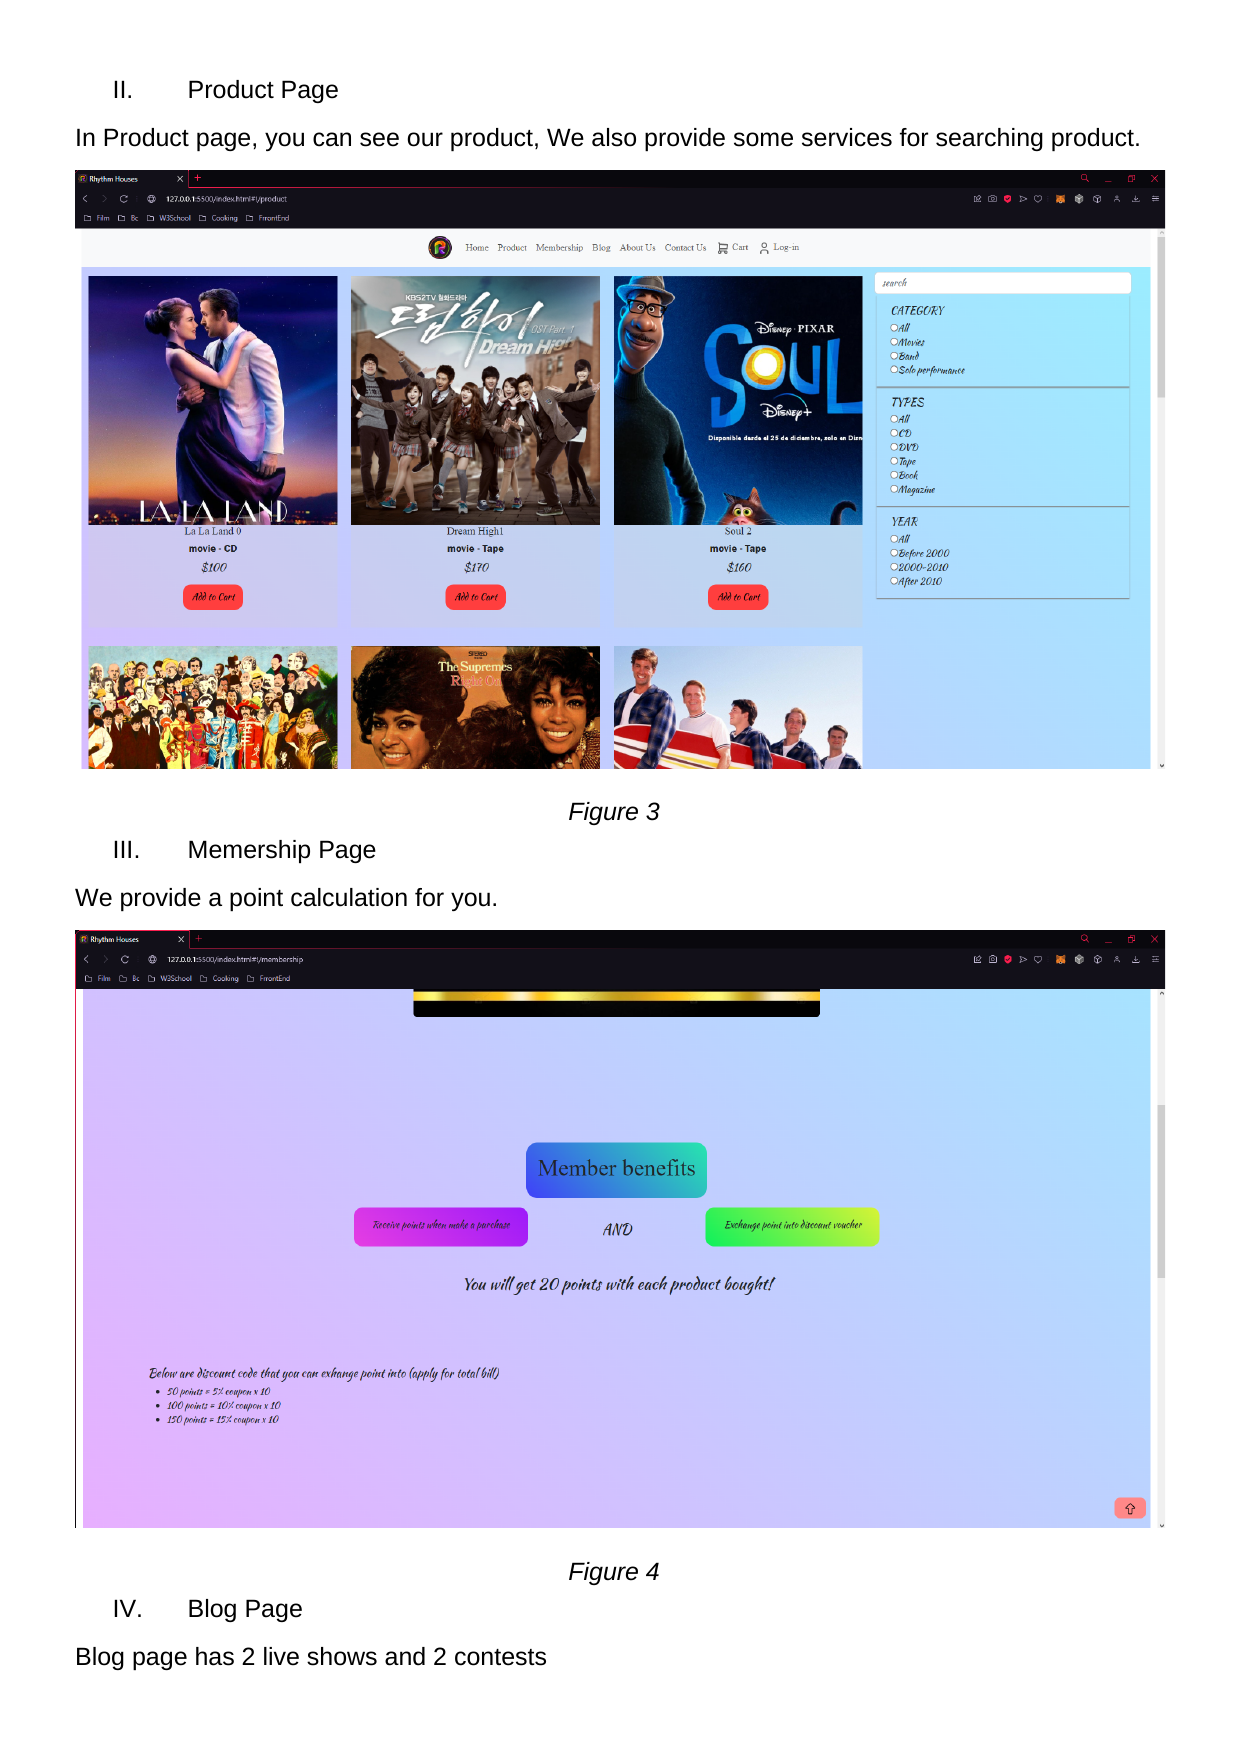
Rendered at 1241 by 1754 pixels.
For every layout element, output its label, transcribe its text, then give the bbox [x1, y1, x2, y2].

picture [75, 170, 1166, 769]
text We provide a point calculation for you. [75, 883, 1165, 911]
list Blog Page [112, 1594, 1165, 1622]
list Memership Page [112, 835, 1165, 864]
list Product Page [112, 75, 1165, 104]
text Blog page has 2 live shows and 2 contests [75, 1641, 1165, 1670]
picture [75, 930, 1166, 1528]
text In Product page, you can see our product, We also provide some services for searching product. [75, 123, 1165, 151]
